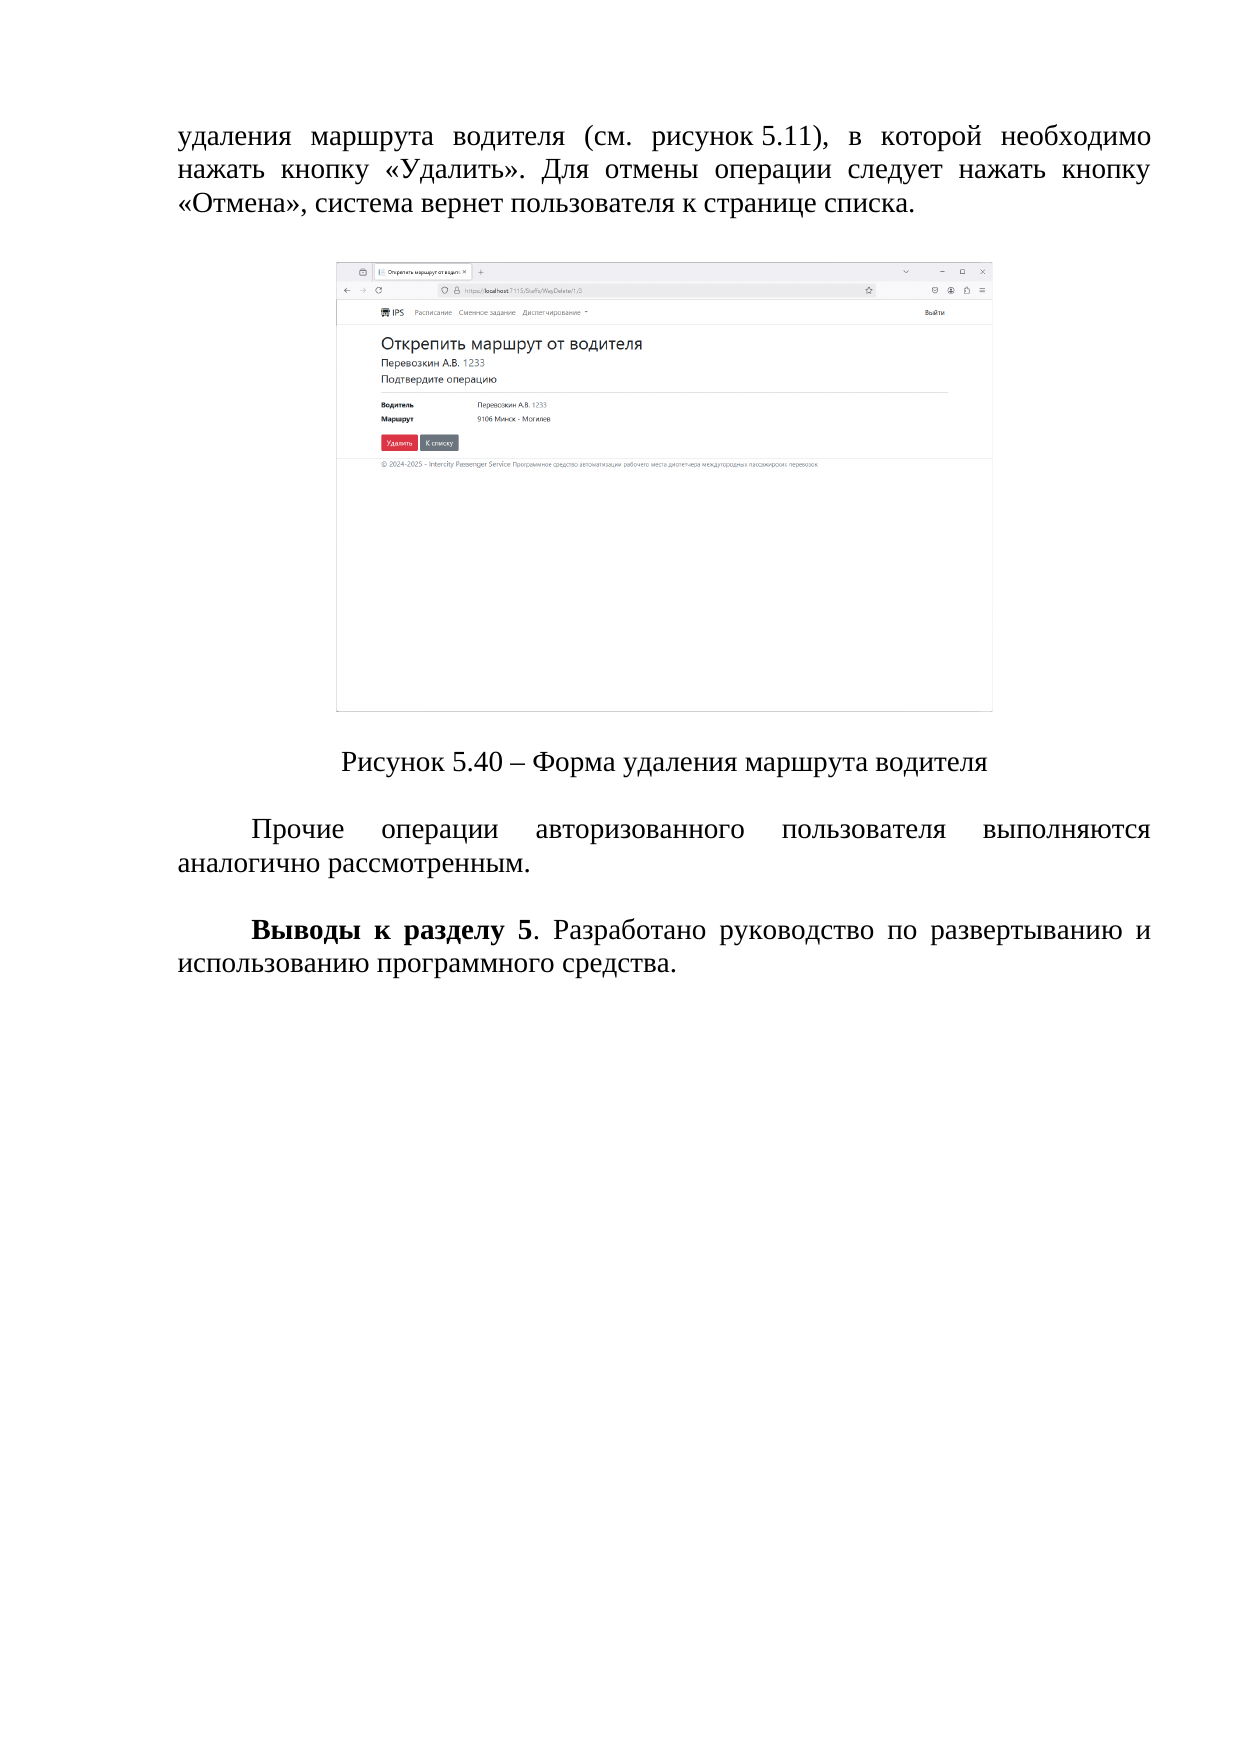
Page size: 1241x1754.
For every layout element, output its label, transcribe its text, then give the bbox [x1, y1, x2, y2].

text Прочие операции авторизованного пользователя выполняются аналогично рассмотренным. [177, 811, 1152, 878]
text Выводы к разделу 5. Разработано руководство по развертыванию и использованию программного средства. [177, 912, 1152, 979]
picture [336, 262, 993, 712]
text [177, 118, 1152, 219]
